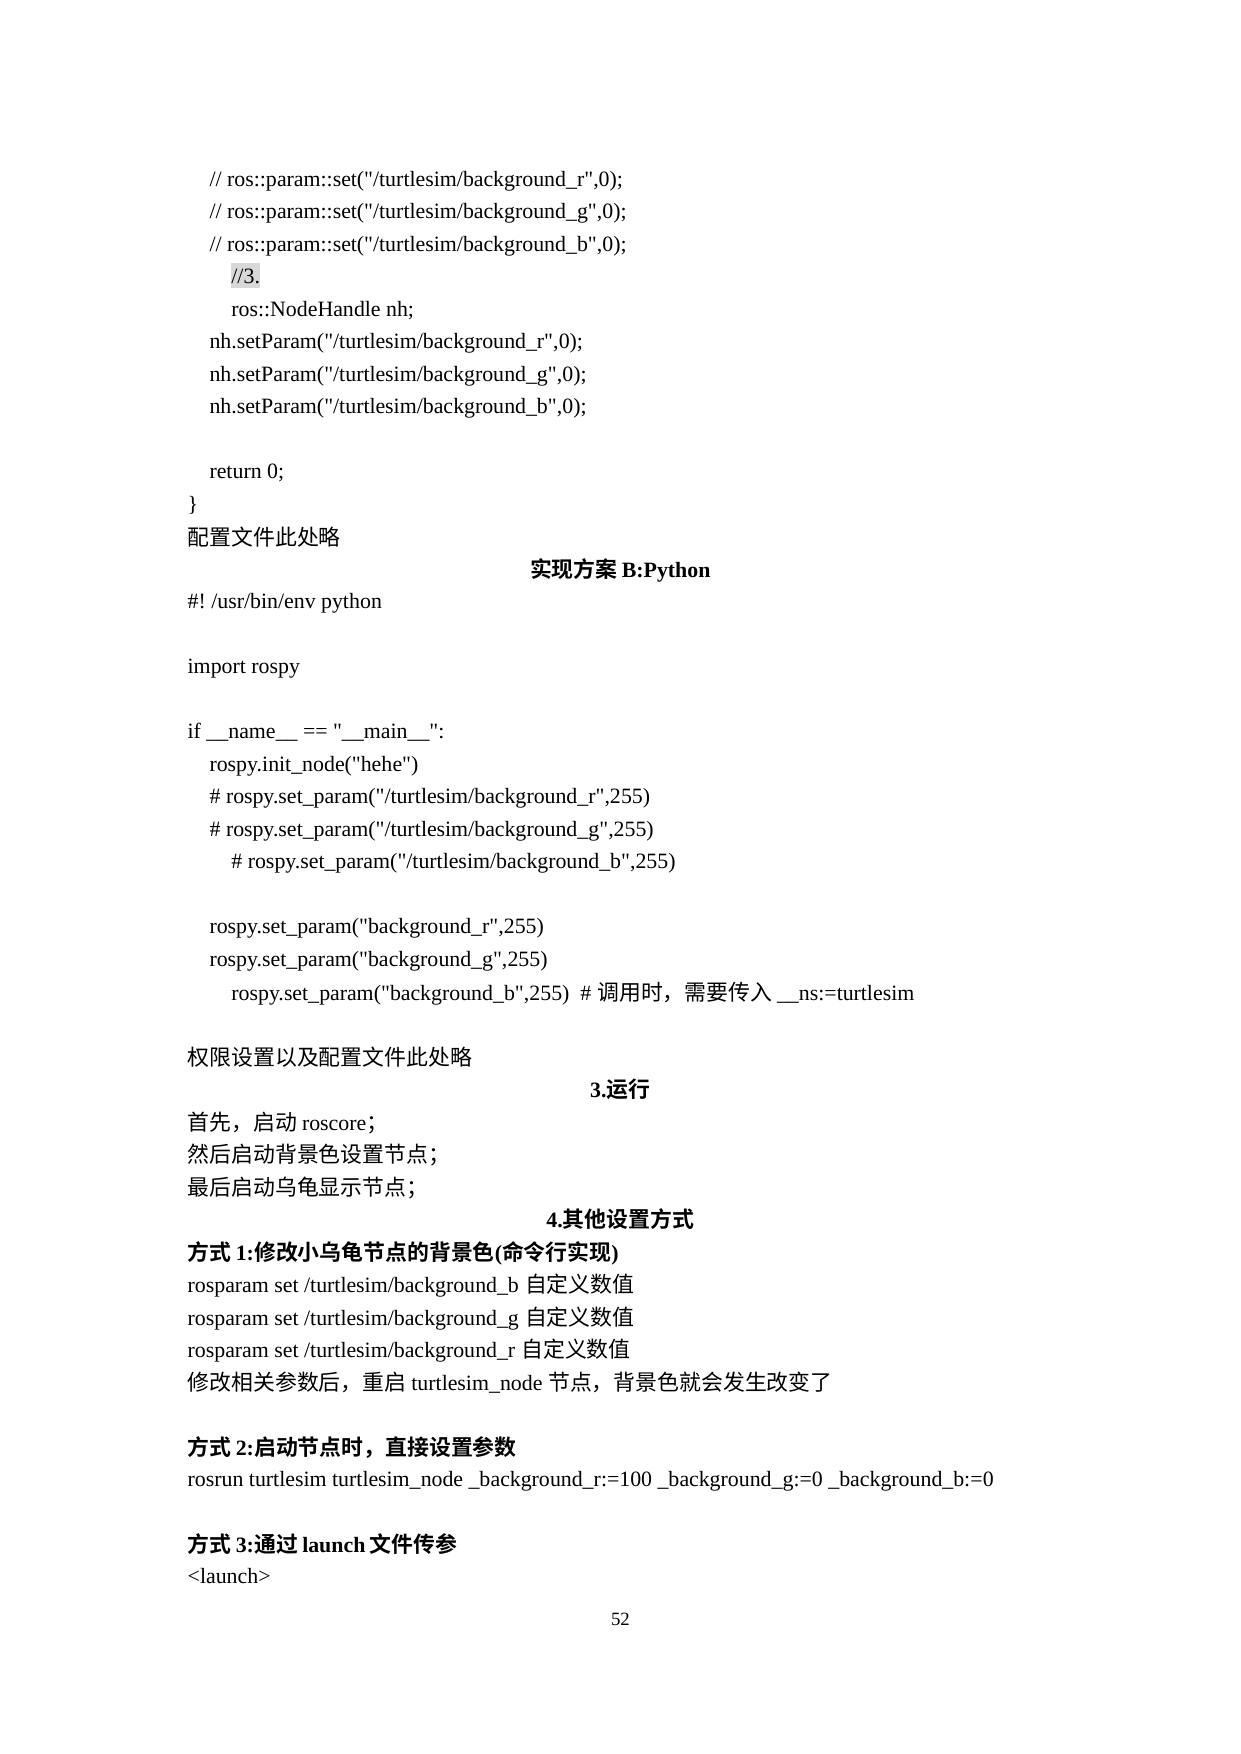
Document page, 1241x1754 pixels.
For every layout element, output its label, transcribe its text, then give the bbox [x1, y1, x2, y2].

text 3.运行 [187, 1072, 1053, 1104]
text 方式2:启动节点时，直接设置参数 [187, 1429, 1053, 1462]
text 4.其他设置方式 [187, 1202, 1053, 1234]
text # rospy.set_param("/turtlesim/background_g",255) [187, 812, 1053, 844]
text rospy.set_param("background_r",255) [187, 909, 1053, 942]
text rospy.set_param("background_b",255) # 调用时，需要传入 __ns:=turtlesim [187, 974, 1053, 1007]
text } [187, 487, 1053, 519]
text nh.setParam("/turtlesim/background_r",0); [187, 324, 1053, 357]
text nh.setParam("/turtlesim/background_b",0); [187, 389, 1053, 422]
text rosparam set /turtlesim/background_b 自定义数值 [187, 1267, 1053, 1299]
text // ros::param::set("/turtlesim/background_r",0); [187, 162, 1053, 194]
text #! /usr/bin/env python [187, 584, 1053, 617]
text rospy.init_node("hehe") [187, 747, 1053, 779]
text # rospy.set_param("/turtlesim/background_r",255) [187, 779, 1053, 812]
text 然后启动背景色设置节点； [187, 1137, 1053, 1169]
text rosrun turtlesim turtlesim_node _background_r:=100 _background_g:=0 _background_b:=0 [187, 1462, 1053, 1494]
text // ros::param::set("/turtlesim/background_b",0); [187, 227, 1053, 259]
text 配置文件此处略 [187, 519, 1053, 552]
text rosparam set /turtlesim/background_g 自定义数值 [187, 1299, 1053, 1332]
text if __name__ == "__main__": [187, 714, 1053, 747]
text 权限设置以及配置文件此处略 [187, 1039, 1053, 1072]
text 方式3:通过launch文件传参 [187, 1527, 1053, 1559]
text import rospy [187, 649, 1053, 682]
text 修改相关参数后，重启 turtlesim_node 节点，背景色就会发生改变了 [187, 1364, 1053, 1397]
text 实现方案B:Python [187, 552, 1053, 584]
text <launch> [187, 1559, 1053, 1592]
text 最后启动乌龟显示节点； [187, 1169, 1053, 1202]
text 首先，启动 roscore； [187, 1104, 1053, 1137]
text # rospy.set_param("/turtlesim/background_b",255) [187, 844, 1053, 877]
text rospy.set_param("background_g",255) [187, 942, 1053, 974]
text nh.setParam("/turtlesim/background_g",0); [187, 357, 1053, 389]
text rosparam set /turtlesim/background_r 自定义数值 [187, 1332, 1053, 1364]
text 方式1:修改小乌龟节点的背景色(命令行实现) [187, 1234, 1053, 1267]
text // ros::param::set("/turtlesim/background_g",0); [187, 194, 1053, 227]
text ros::NodeHandle nh; [187, 292, 1053, 324]
text //3. [187, 259, 1053, 292]
text return 0; [187, 454, 1053, 487]
